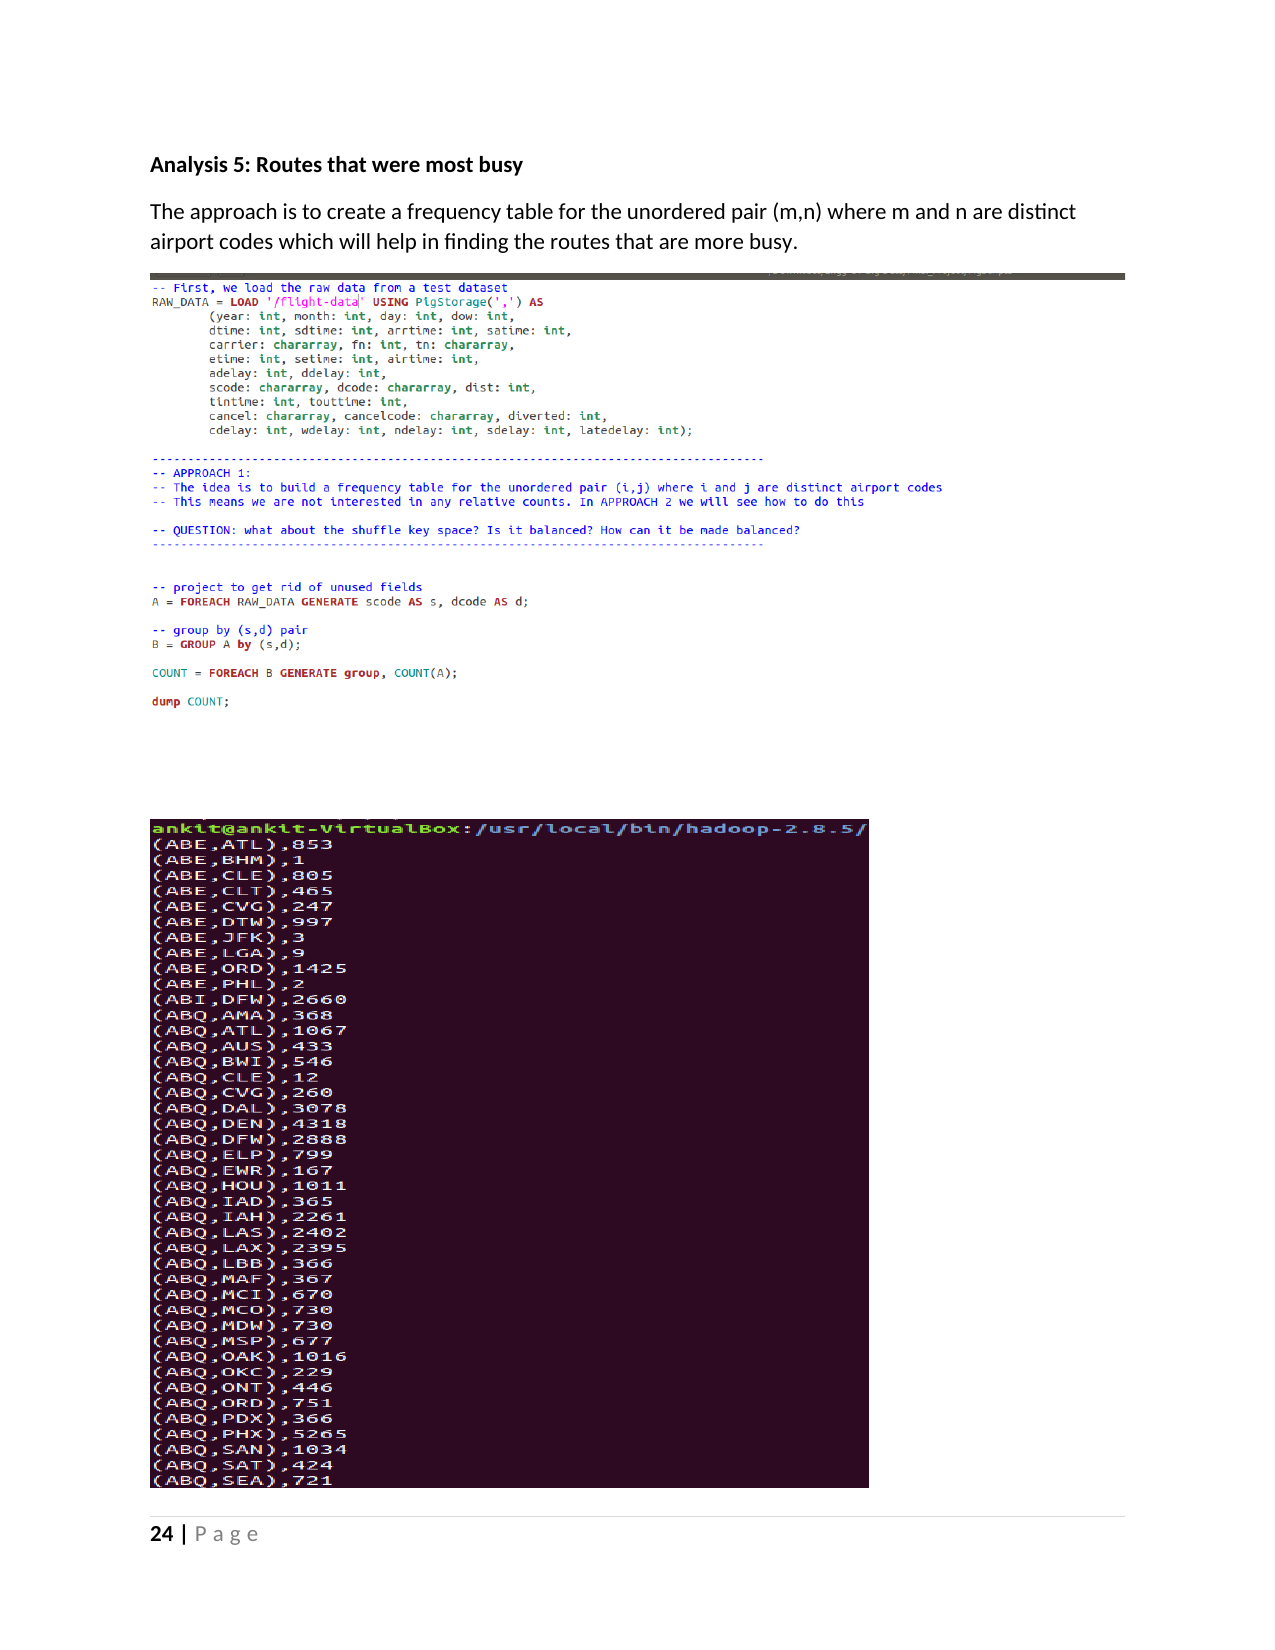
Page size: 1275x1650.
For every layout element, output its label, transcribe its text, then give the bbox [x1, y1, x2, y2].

text Analysis 5: Routes that were most busy [150, 150, 1125, 178]
picture [150, 273, 1125, 801]
text The approach is to create a frequency table for the unordered pair (m,n) where m and n are distinct airport codes which will help in finding the routes that are more busy. [150, 197, 1125, 255]
picture [150, 819, 869, 1488]
